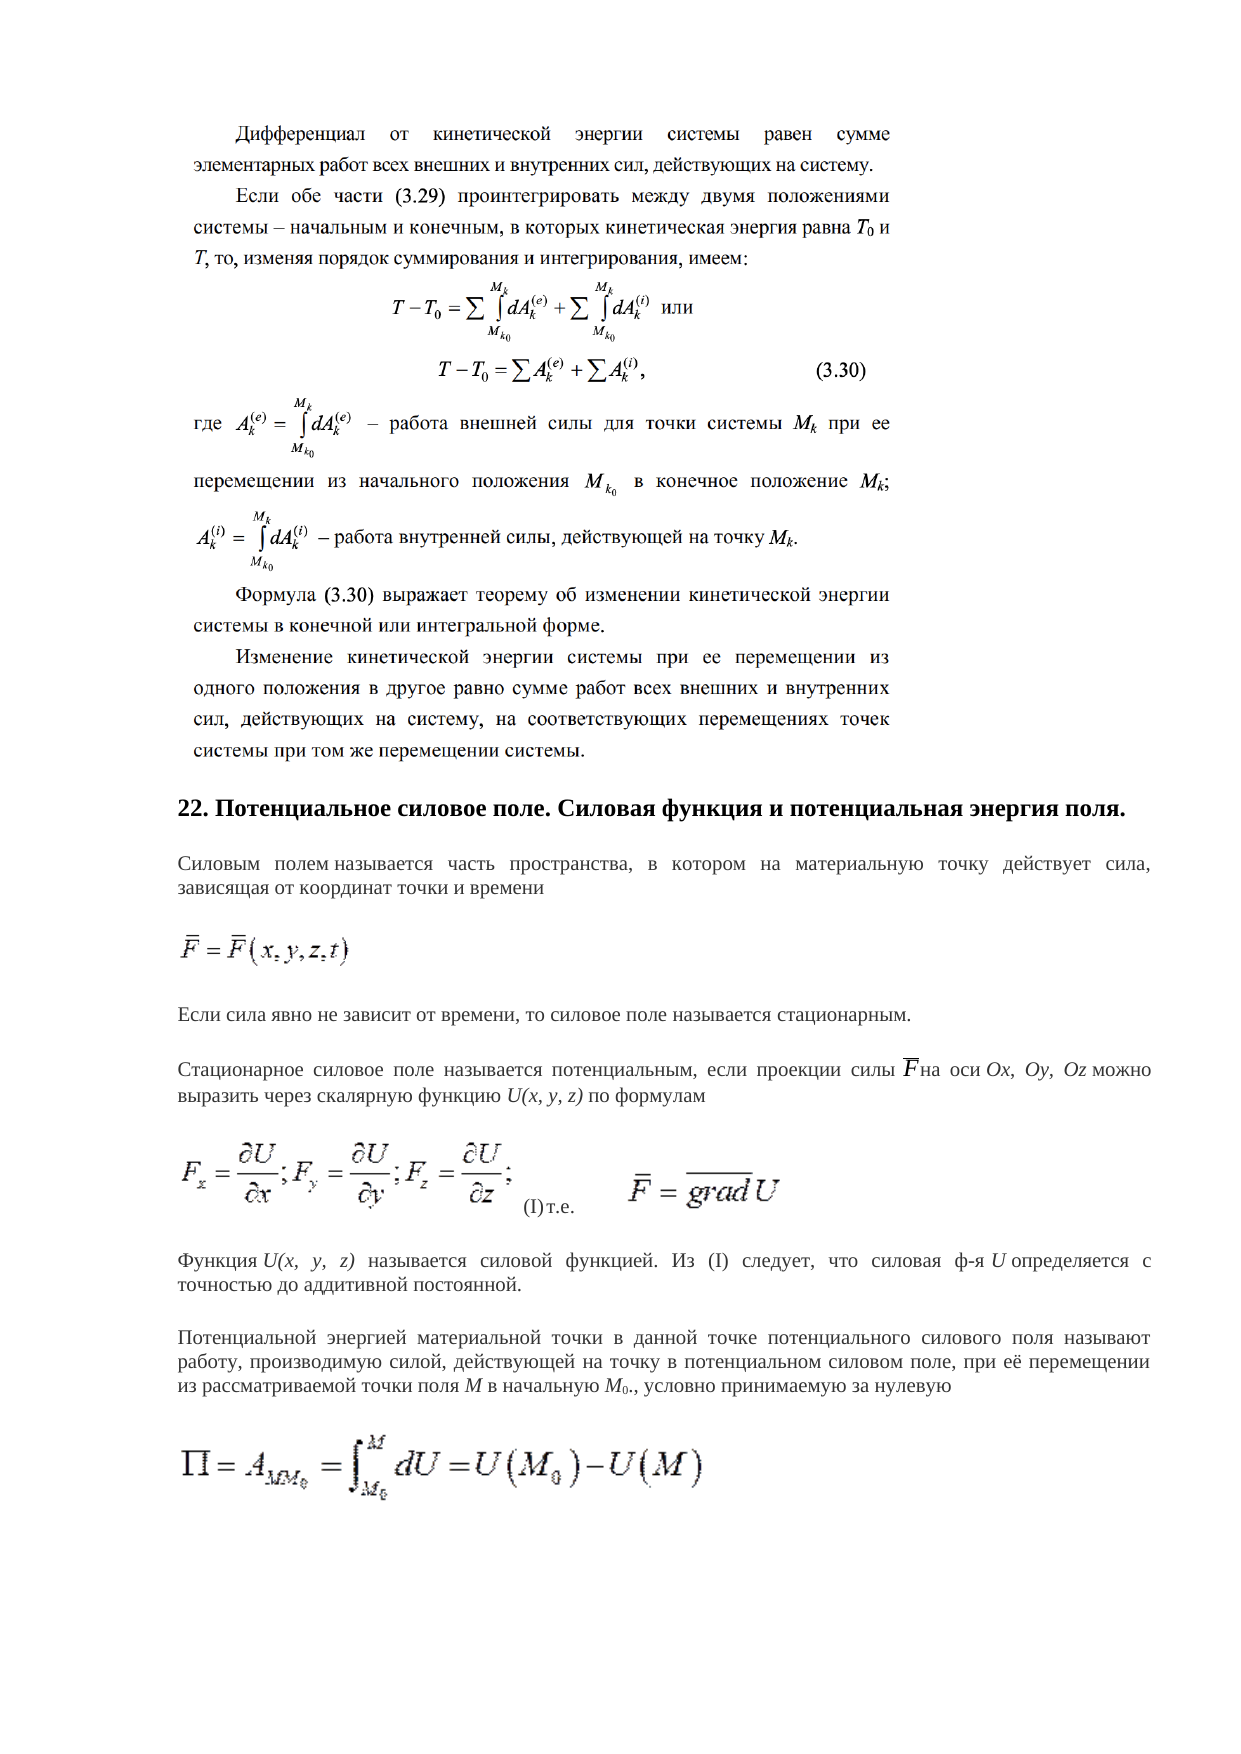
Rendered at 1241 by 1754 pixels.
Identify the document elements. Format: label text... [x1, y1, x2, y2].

text Силовым полем называется часть пространства, в котором на материальную точку действует сила, зависящая от координат точки и времени [177, 851, 1152, 899]
text Функция U(x, y, z) называется силовой функцией. Из (I) следует, что силовая ф-я U определяется с точностью до аддитивной постоянной. [177, 1248, 1152, 1296]
picture [177, 1136, 518, 1214]
text Потенциальной энергией материальной точки в данной точке потенциального силового поля называют работу, производимую силой, действующей на точку в потенциальном силовом поле, при её перемещении из рассматриваемой точки поля M в начальную M0., условно принимаемую за нулевую [177, 1325, 1152, 1397]
text 22. Потенциальное силовое поле. Силовая функция и потенциальная энергия поля. [177, 793, 1152, 822]
text Стационарное силовое поле называется потенциальным, если проекции силы на оси Ох, Оу, Oz можно выразить через скалярную функцию U(x, y, z) по формулам [177, 1055, 1152, 1107]
picture [177, 1426, 709, 1508]
picture [625, 1150, 787, 1214]
picture [177, 928, 353, 973]
text Если сила явно не зависит от времени, то силовое поле называется стационарным. [177, 1002, 1152, 1026]
picture [177, 118, 899, 764]
